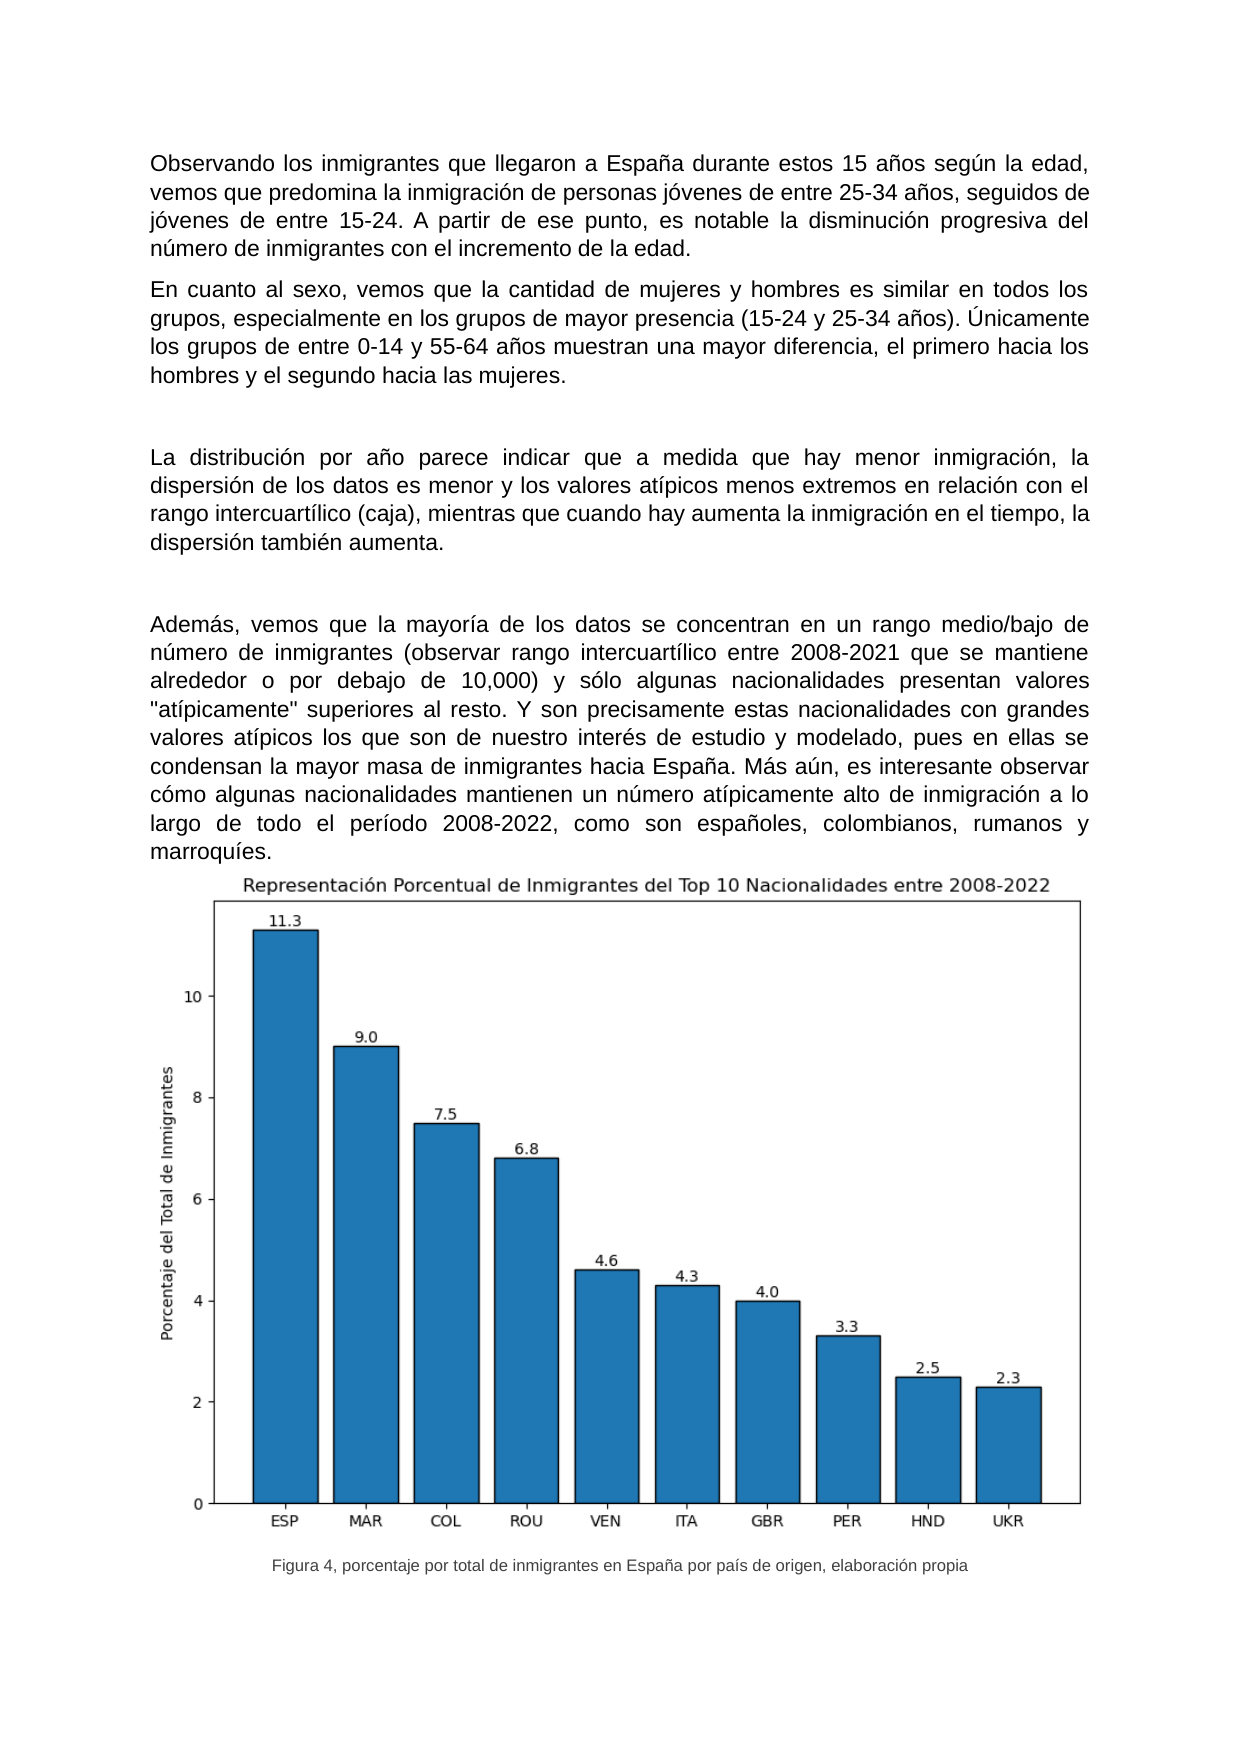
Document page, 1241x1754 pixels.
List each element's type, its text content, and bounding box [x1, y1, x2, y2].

picture [150, 866, 1091, 1541]
text Observando los inmigrantes que llegaron a España durante estos 15 años según la edad, vemos que predomina la inmigración de personas jóvenes de entre 25-34 años, seguidos de jóvenes de entre 15-24. A partir de ese punto, es notable la disminución progresiva del número de inmigrantes con el incremento de la edad. [150, 150, 1090, 262]
text En cuanto al sexo, vemos que la cantidad de mujeres y hombres es similar en todos los grupos, especialmente en los grupos de mayor presencia (15-24 y 25-34 años). Únicamente los grupos de entre 0-14 y 55-64 años muestran una mayor diferencia, el primero hacia los hombres y el segundo hacia las mujeres. [150, 276, 1090, 388]
text Además, vemos que la mayoría de los datos se concentran en un rango medio/bajo de número de inmigrantes (observar rango intercuartílico entre 2008-2021 que se mantiene alrededor o por debajo de 10,000) y sólo algunas nacionalidades presentan valores "atípicamente" superiores al resto. Y son precisamente estas nacionalidades con grandes valores atípicos los que son de nuestro interés de estudio y modelado, pues en ellas se condensan la mayor masa de inmigrantes hacia España. Más aún, es interesante observar cómo algunas nacionalidades mantienen un número atípicamente alto de inmigración a lo largo de todo el período 2008-2022, como son españoles, colombianos, rumanos y marroquíes. [150, 611, 1090, 866]
text La distribución por año parece indicar que a medida que hay menor inmigración, la dispersión de los datos es menor y los valores atípicos menos extremos en relación con el rango intercuartílico (caja), mientras que cuando hay aumenta la inmigración en el tiempo, la dispersión también aumenta. [150, 443, 1090, 555]
text Figura 4, porcentaje por total de inmigrantes en España por país de origen, elaboración propia [240, 1556, 1000, 1575]
